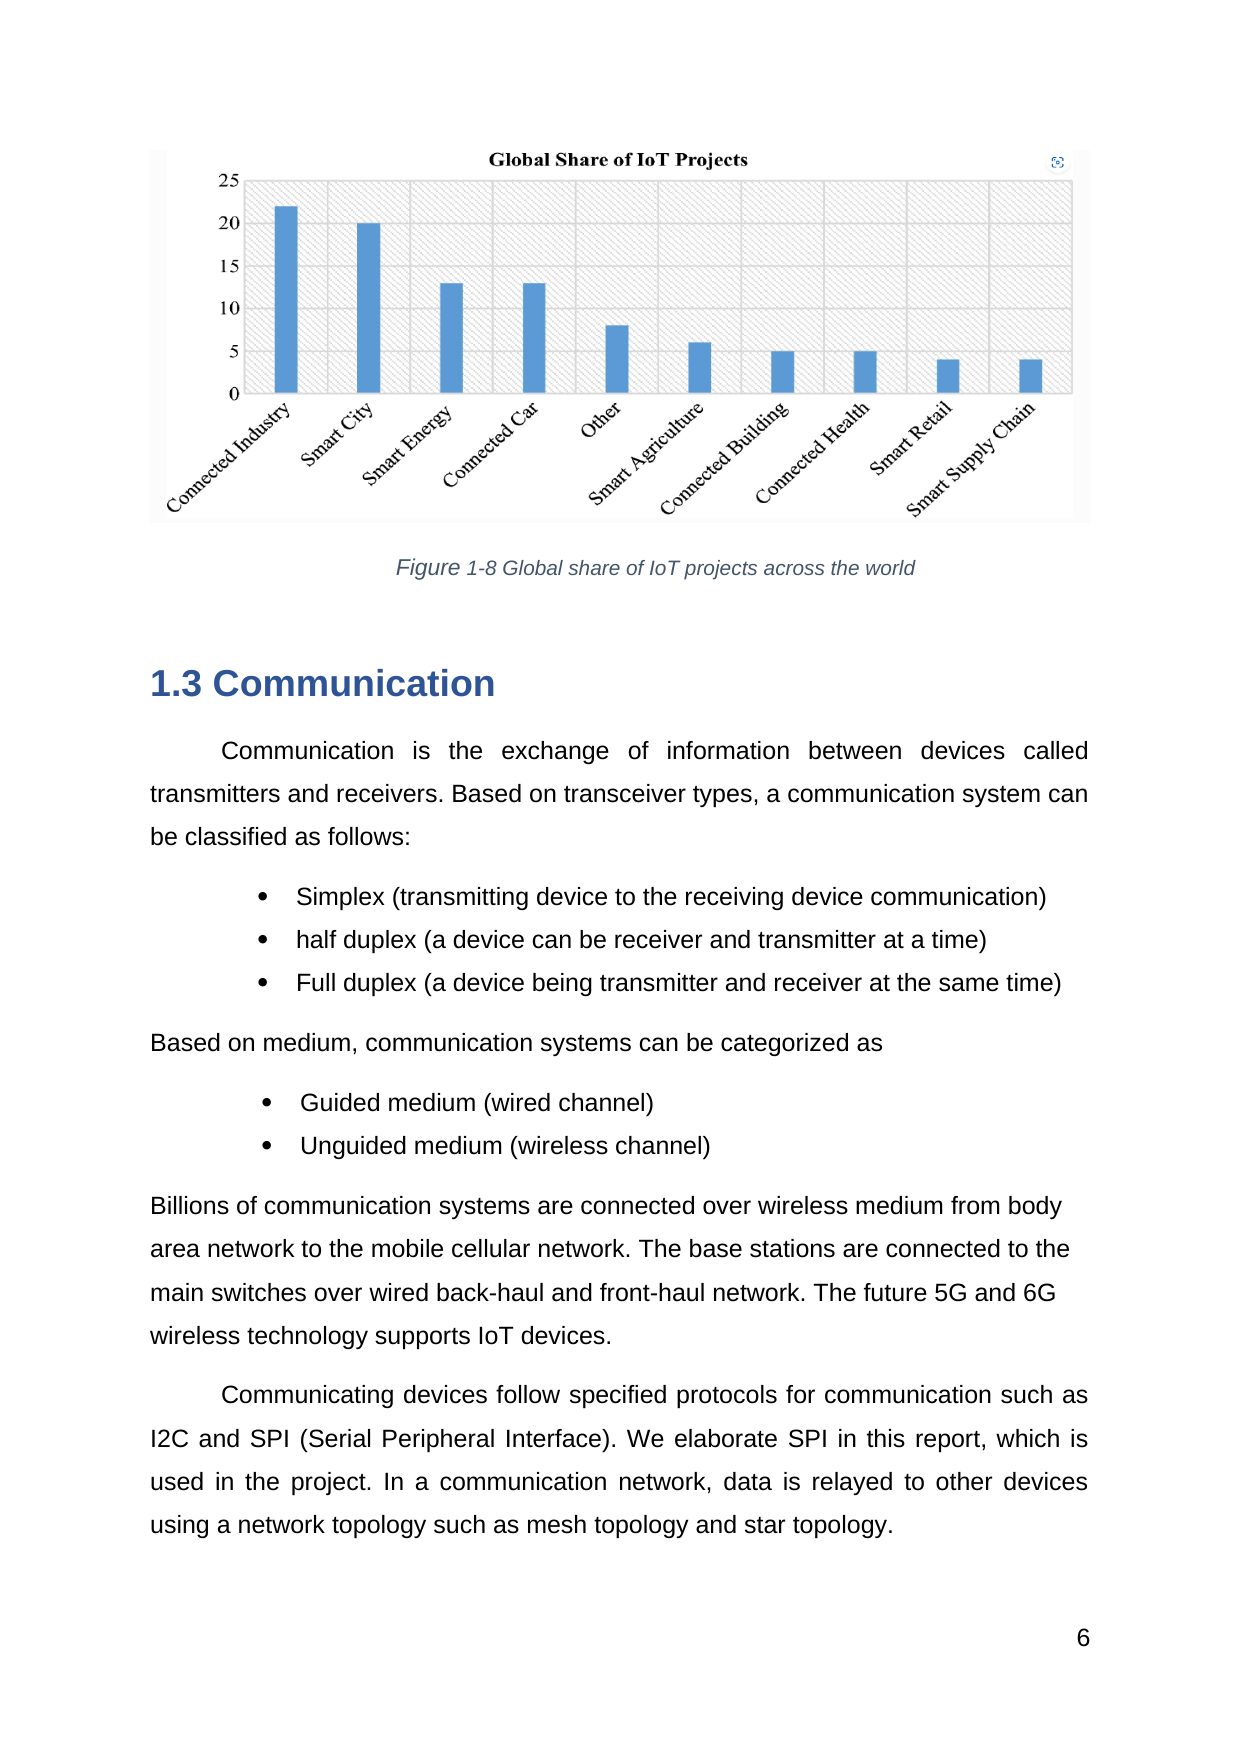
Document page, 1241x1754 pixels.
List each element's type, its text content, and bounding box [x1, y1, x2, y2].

picture [150, 150, 1091, 523]
subtitle 1.3 Communication [150, 661, 1090, 704]
list Guided medium (wired channel) [262, 1088, 1090, 1117]
text Communicating devices follow specified protocols for communication such as I2C and SPI (Serial Peripheral Interface). We elaborate SPI in this report, which is used in the project. In a communication network, data is relayed to other devices using a network topology such as mesh topology and star topology. [150, 1380, 1090, 1538]
text Figure 1-8 Global share of IoT projects across the world [150, 554, 1090, 580]
list half duplex (a device can be receiver and transmitter at a time) [258, 925, 1090, 954]
text Based on medium, communication systems can be categorized as [150, 1028, 1090, 1057]
list Simplex (transmitting device to the receiving device communication) [258, 882, 1090, 911]
text Billions of communication systems are connected over wireless medium from body area network to the mobile cellular network. The base stations are connected to the main switches over wired back-haul and front-haul network. The future 5G and 6G wireless technology supports IoT devices. [150, 1191, 1090, 1349]
text Communication is the exchange of information between devices called transmitters and receivers. Based on transceiver types, a communication system can be classified as follows: [150, 736, 1090, 851]
list Unguided medium (wireless channel) [262, 1131, 1090, 1160]
list Full duplex (a device being transmitter and receiver at the same time) [258, 968, 1090, 997]
